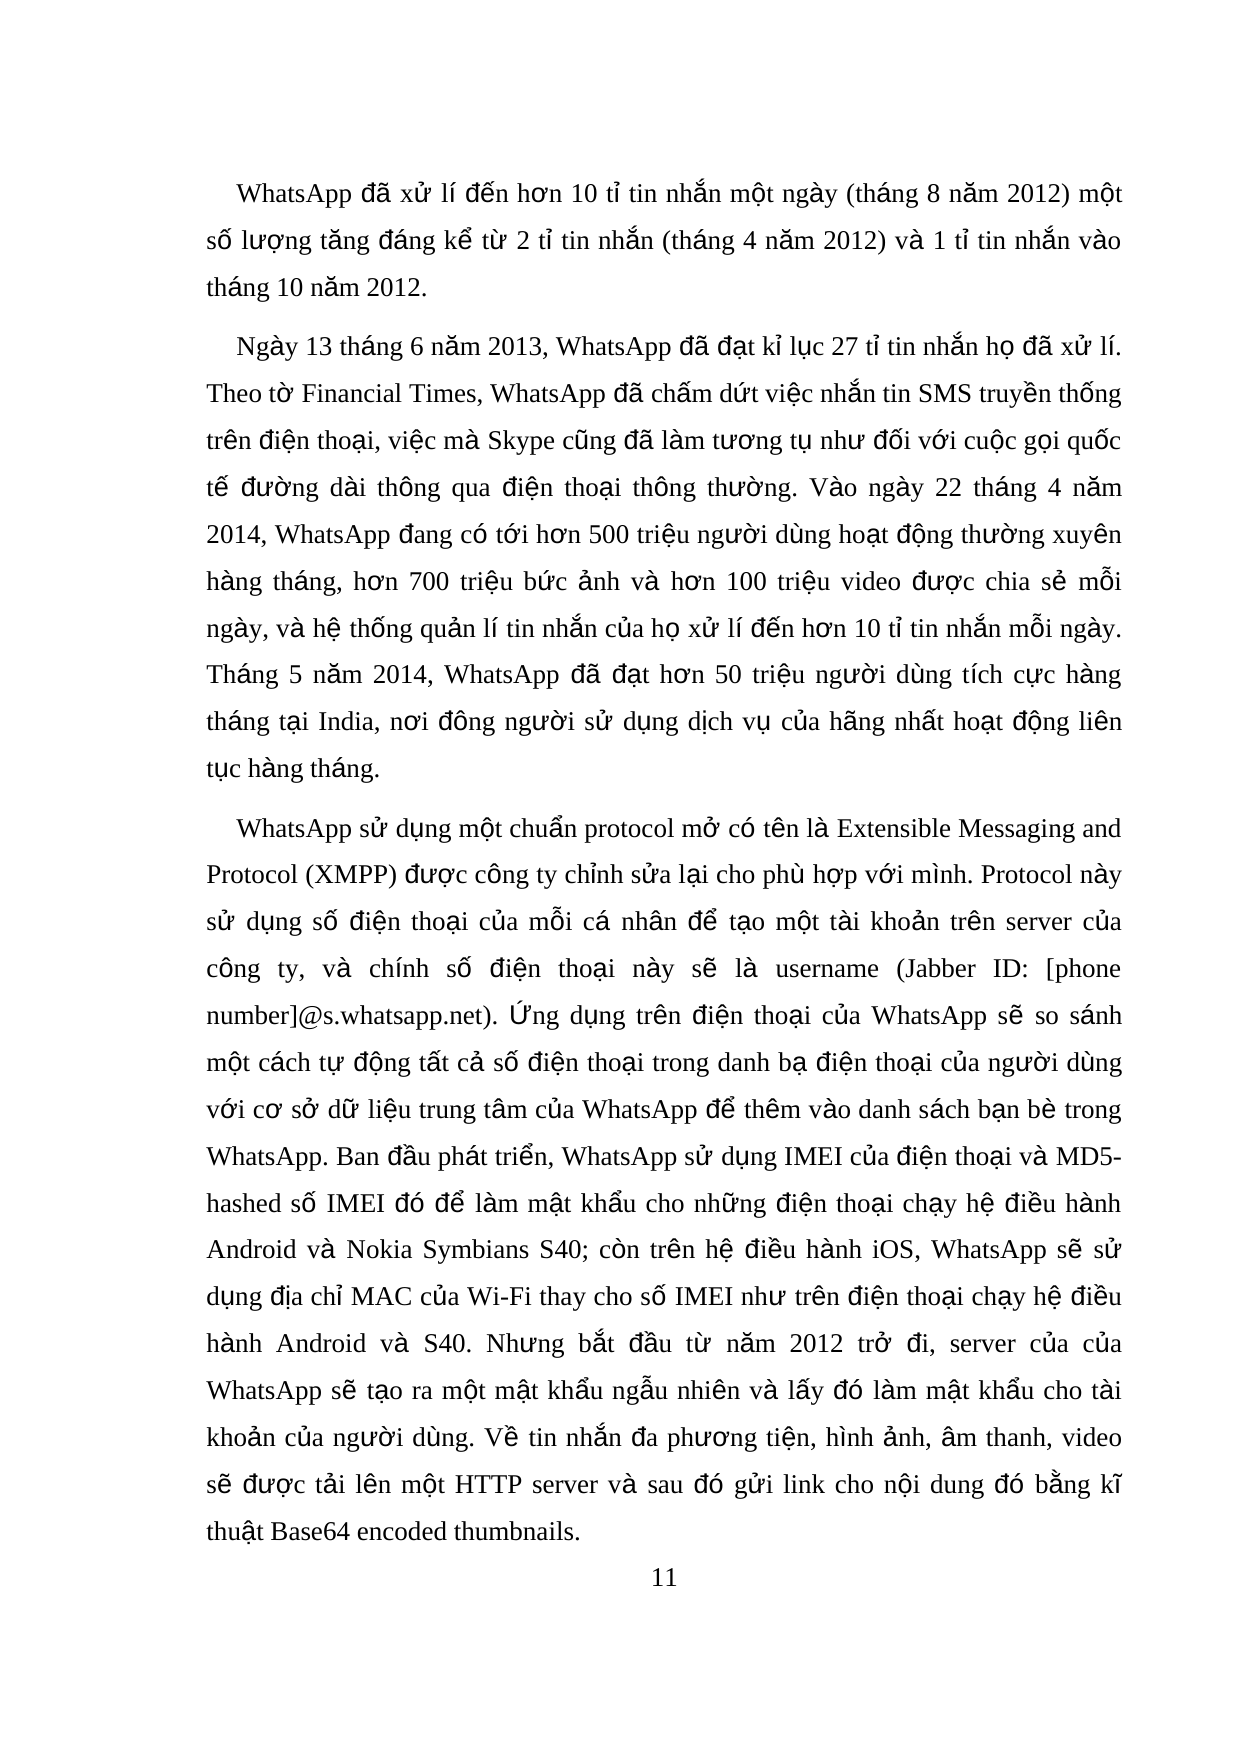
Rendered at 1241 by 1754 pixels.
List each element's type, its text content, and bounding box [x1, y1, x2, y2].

text WhatsApp sử dụng một chuẩn protocol mở có tên là Extensible Messaging and Protocol (XMPP) được công ty chỉnh sửa lại cho phù hợp với mình. Protocol này sử dụng số điện thoại của mỗi cá nhân để tạo một tài khoản trên server của công ty, và chính số điện thoại này sẽ là username (Jabber ID: [phone number]@s.whatsapp.net). Ứng dụng trên điện thoại của WhatsApp sẽ so sánh một cách tự động tất cả số điện thoại trong danh bạ điện thoại của người dùng với cơ sở dữ liệu trung tâm của WhatsApp để thêm vào danh sách bạn bè trong WhatsApp. Ban đầu phát triển, WhatsApp sử dụng IMEI của điện thoại và MD5-hashed số IMEI đó để làm mật khẩu cho những điện thoại chạy hệ điều hành Android và Nokia Symbians S40; còn trên hệ điều hành iOS, WhatsApp sẽ sử dụng địa chỉ MAC của Wi-Fi thay cho số IMEI như trên điện thoại chạy hệ điều hành Android và S40. Nhưng bắt đầu từ năm 2012 trở đi, server của của WhatsApp sẽ tạo ra một mật khẩu ngẫu nhiên và lấy đó làm mật khẩu cho tài khoản của người dùng. Về tin nhắn đa phương tiện, hình ảnh, âm thanh, video sẽ được tải lên một HTTP server và sau đó gửi link cho nội dung đó bằng kĩ thuật Base64 encoded thumbnails. [206, 812, 1122, 1546]
text WhatsApp đã xử lí đến hơn 10 tỉ tin nhắn một ngày (tháng 8 năm 2012) một số lượng tăng đáng kể từ 2 tỉ tin nhắn (tháng 4 năm 2012) và 1 tỉ tin nhắn vào tháng 10 năm 2012. [206, 177, 1122, 302]
text Ngày 13 tháng 6 năm 2013, WhatsApp đã đạt kỉ lục 27 tỉ tin nhắn họ đã xử lí. Theo tờ Financial Times, WhatsApp đã chấm dứt việc nhắn tin SMS truyền thống trên điện thoại, việc mà Skype cũng đã làm tương tụ như đối với cuộc gọi quốc tế đường dài thông qua điện thoại thông thường. Vào ngày 22 tháng 4 năm 2014, WhatsApp đang có tới hơn 500 triệu người dùng hoạt động thường xuyên hàng tháng, hơn 700 triệu bức ảnh và hơn 100 triệu video được chia sẻ mỗi ngày, và hệ thống quản lí tin nhắn của họ xử lí đến hơn 10 tỉ tin nhắn mỗi ngày. Tháng 5 năm 2014, WhatsApp đã đạt hơn 50 triệu người dùng tích cực hàng tháng tại India, nơi đông người sử dụng dịch vụ của hãng nhất hoạt động liên tục hàng tháng. [206, 330, 1122, 783]
